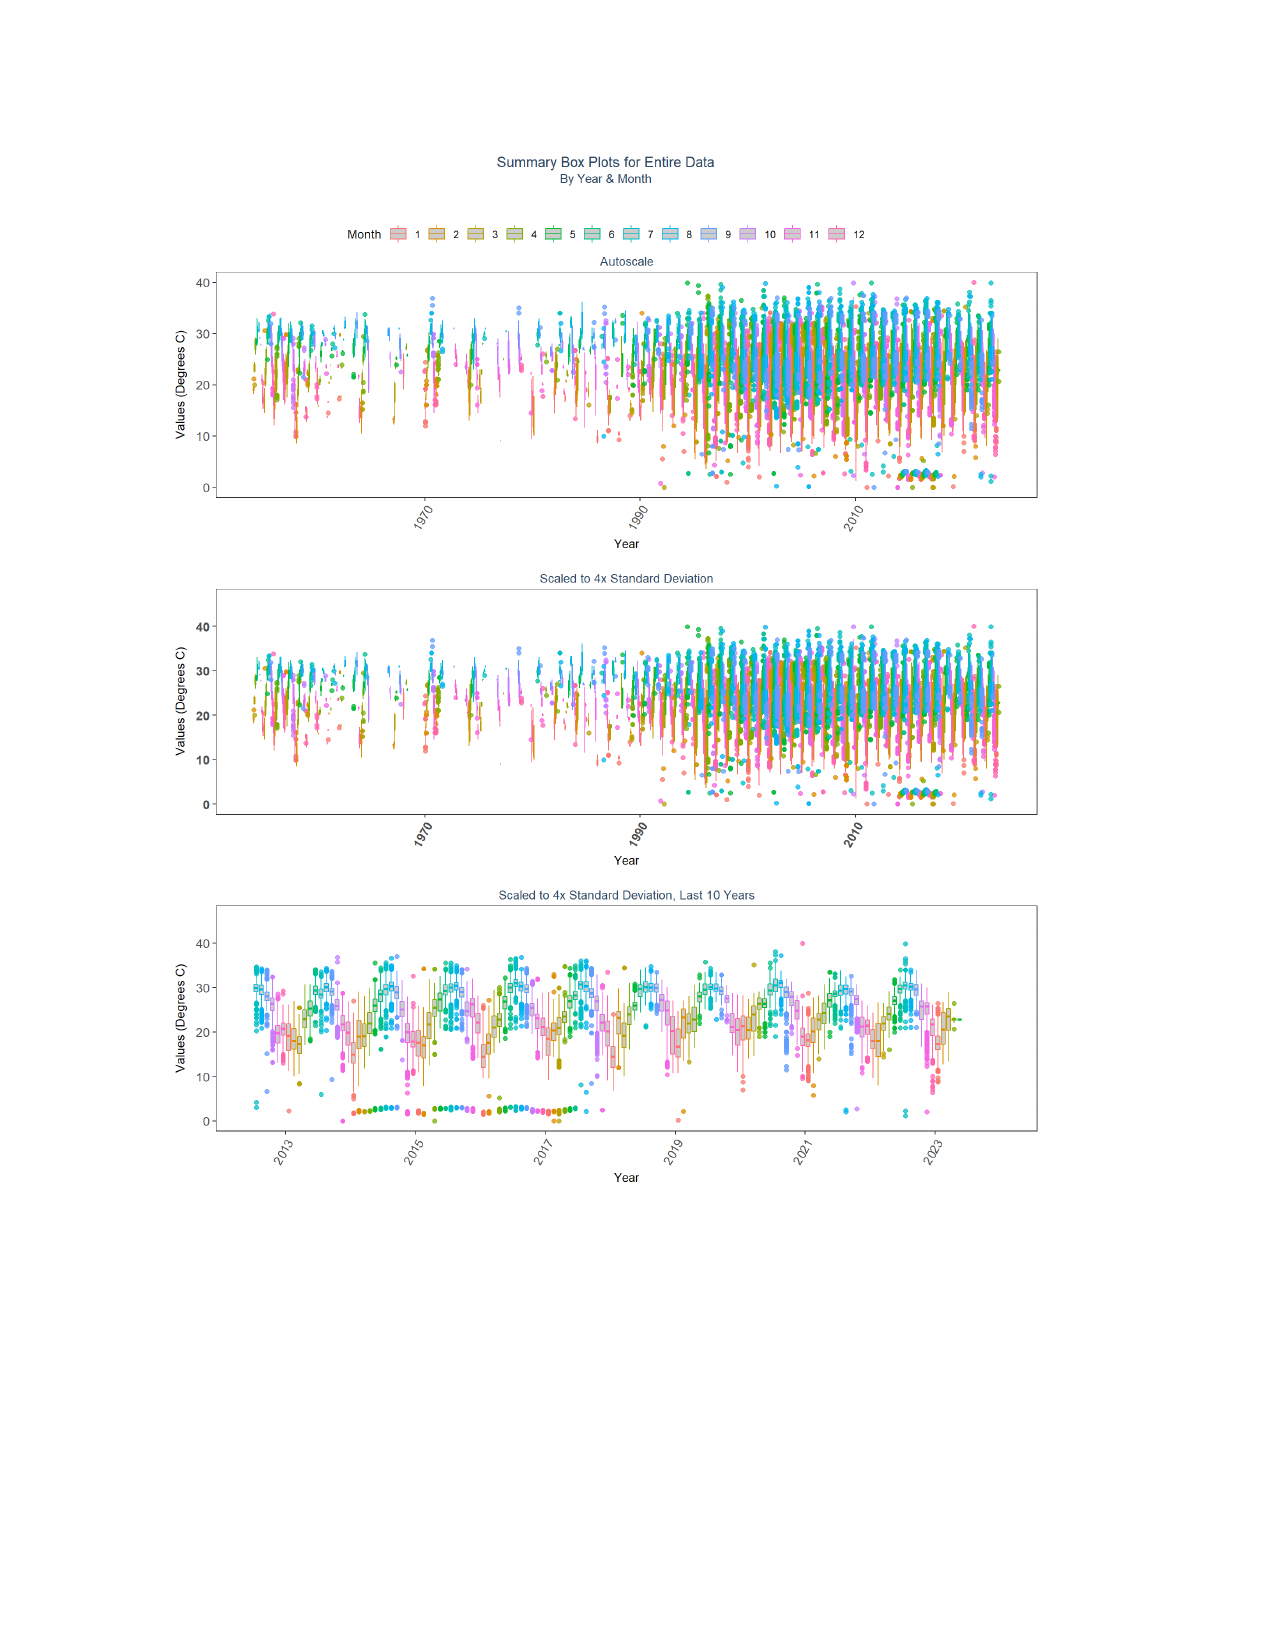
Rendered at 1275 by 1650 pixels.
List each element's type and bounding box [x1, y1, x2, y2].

picture [168, 150, 1044, 1200]
